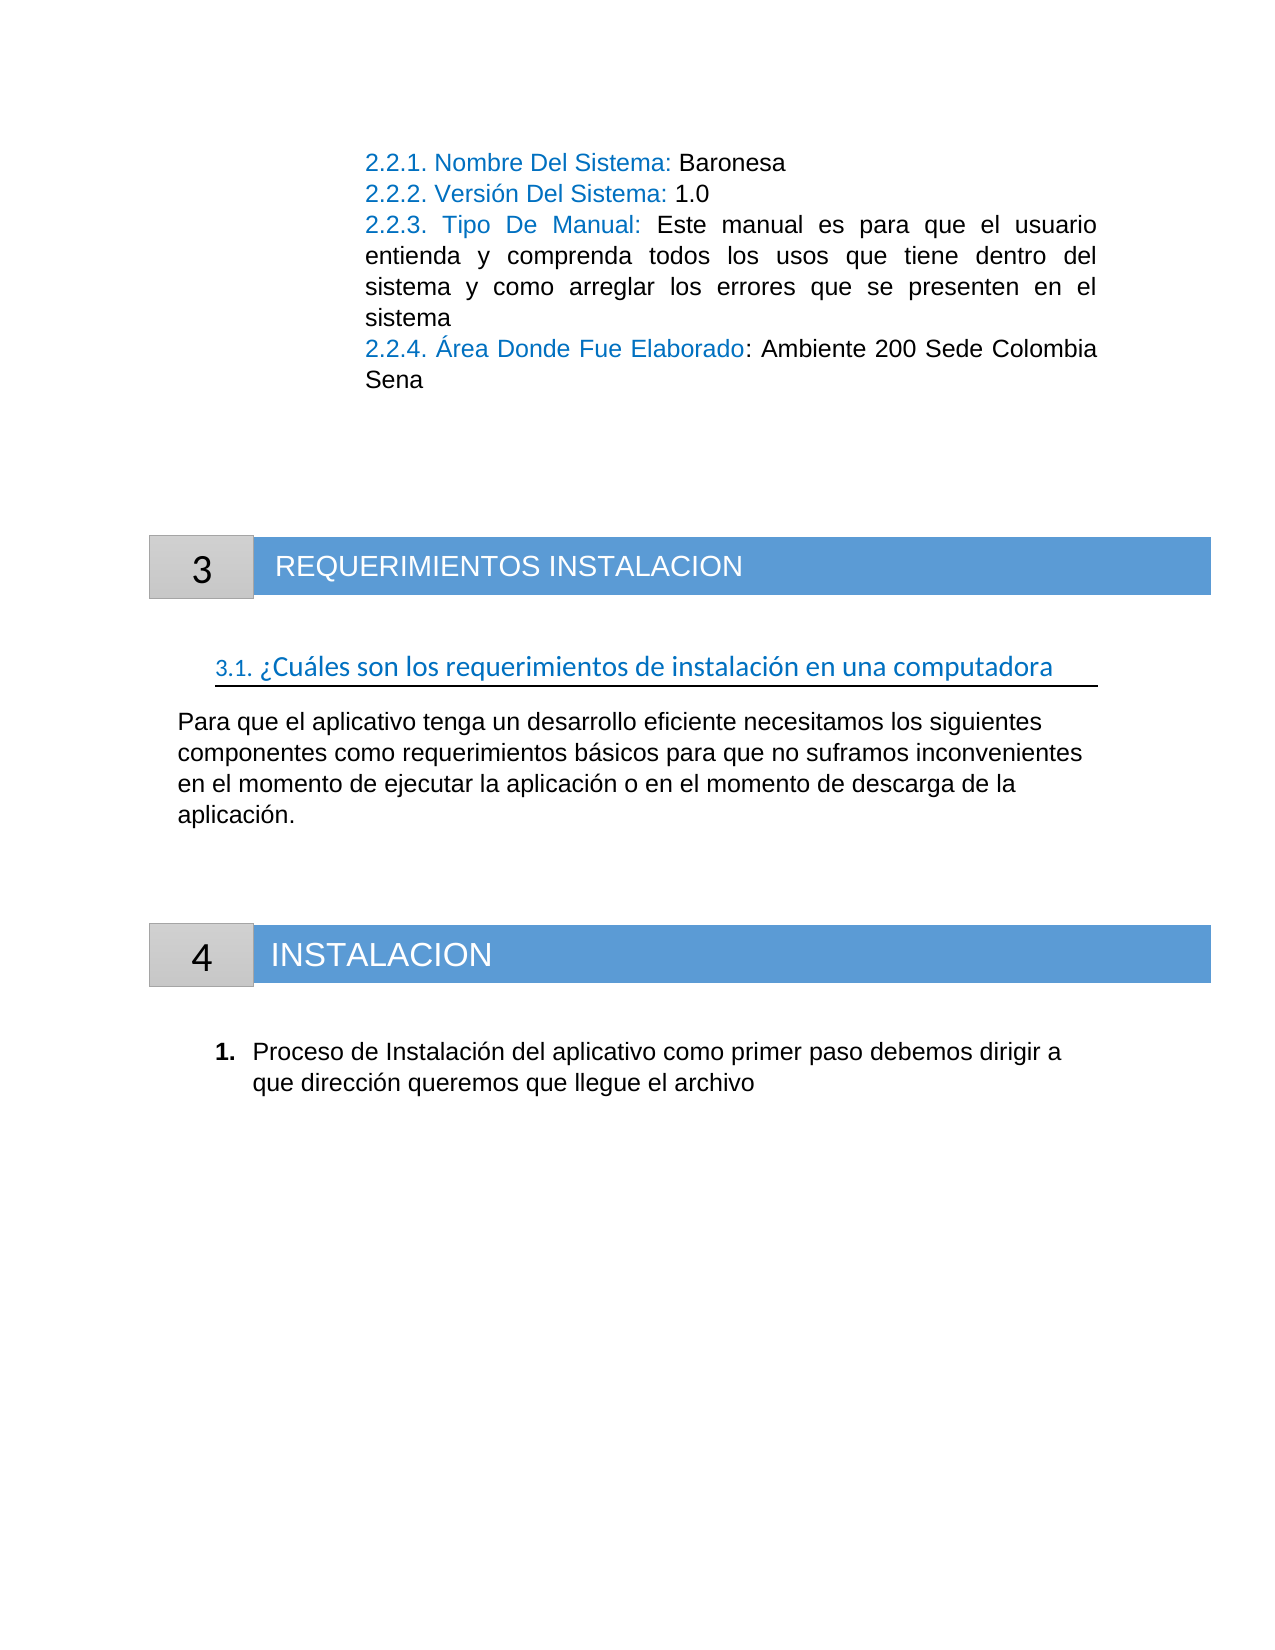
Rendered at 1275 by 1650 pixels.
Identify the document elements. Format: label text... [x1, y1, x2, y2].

list 2.2.2. Versión Del Sistema: 1.0 [365, 179, 1098, 207]
list 2.2.1. Nombre Del Sistema: Baronesa [365, 148, 1098, 176]
text Para que el aplicativo tenga un desarrollo eficiente necesitamos los siguientes componentes como requerimientos básicos para que no suframos inconvenientes en el momento de ejecutar la aplicación o en el momento de descarga de la aplicación. [177, 707, 1098, 828]
list 2.2.3. Tipo De Manual: Este manual es para que el usuario entienda y comprenda todos los usos que tiene dentro del sistema y como arreglar los errores que se presenten en el sistema [365, 210, 1098, 332]
list Proceso de Instalación del aplicativo como primer paso debemos dirigir a que dirección queremos que llegue el archivo [215, 1037, 1098, 1096]
list 3.1. ¿Cuáles son los requerimientos de instalación en una computadora [215, 648, 1098, 685]
list 2.2.4. Área Donde Fue Elaborado: Ambiente 200 Sede Colombia Sena [365, 334, 1098, 394]
